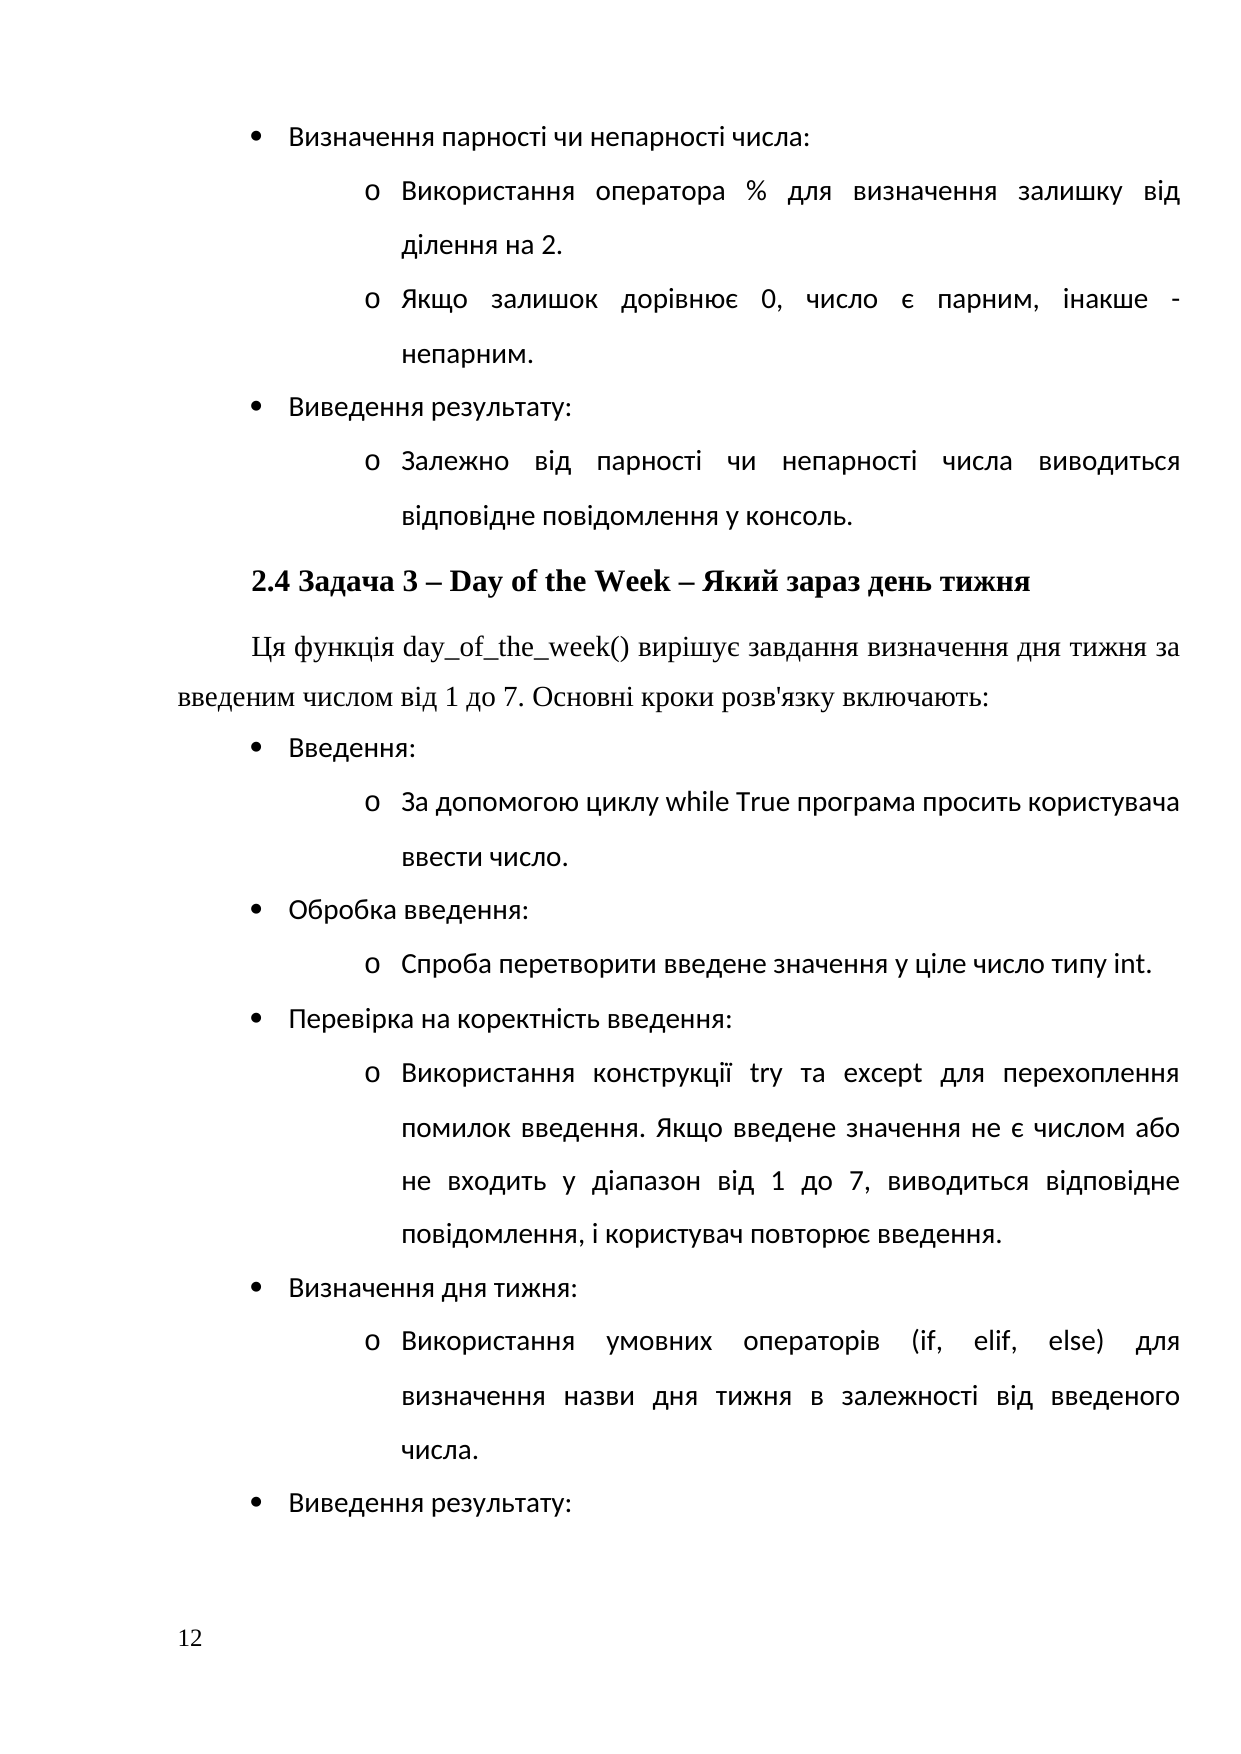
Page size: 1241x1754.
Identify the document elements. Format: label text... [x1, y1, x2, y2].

list За допомогою циклу while True програма просить користувача ввести число. [363, 783, 1181, 873]
list Введення: [251, 729, 1181, 765]
text 2.4 Задача 3 – Day of the Week – Який зараз день тижня [177, 562, 1181, 598]
list Визначення дня тижня: [251, 1269, 1181, 1304]
list Обробка введення: [251, 891, 1181, 927]
list Перевірка на коректність введення: [251, 1000, 1181, 1036]
text Ця функція day_of_the_week() вирішує завдання визначення дня тижня за введеним числом від 1 до 7. Основні кроки розв'язку включають: [177, 629, 1181, 713]
list Виведення результату: [251, 1484, 1181, 1520]
list Використання конструкції try та except для перехоплення помилок введення. Якщо введене значення не є числом або не входить у діапазон від 1 до 7, виводиться відповідне повідомлення, і користувач повторює введення. [363, 1054, 1181, 1251]
list Спроба перетворити введене значення у ціле число типу int. [363, 945, 1181, 982]
list Використання умовних операторів (if, elif, else) для визначення назви дня тижня в залежності від введеного числа. [363, 1322, 1181, 1466]
list Виведення результату: [251, 388, 1181, 424]
list Визначення парності чи непарності числа: [251, 118, 1181, 154]
list Використання оператора % для визначення залишку від ділення на 2. [363, 172, 1181, 262]
list Якщо залишок дорівнює 0, число є парним, інакше - непарним. [363, 280, 1181, 370]
list Залежно від парності чи непарності числа виводиться відповідне повідомлення у консоль. [363, 442, 1181, 532]
